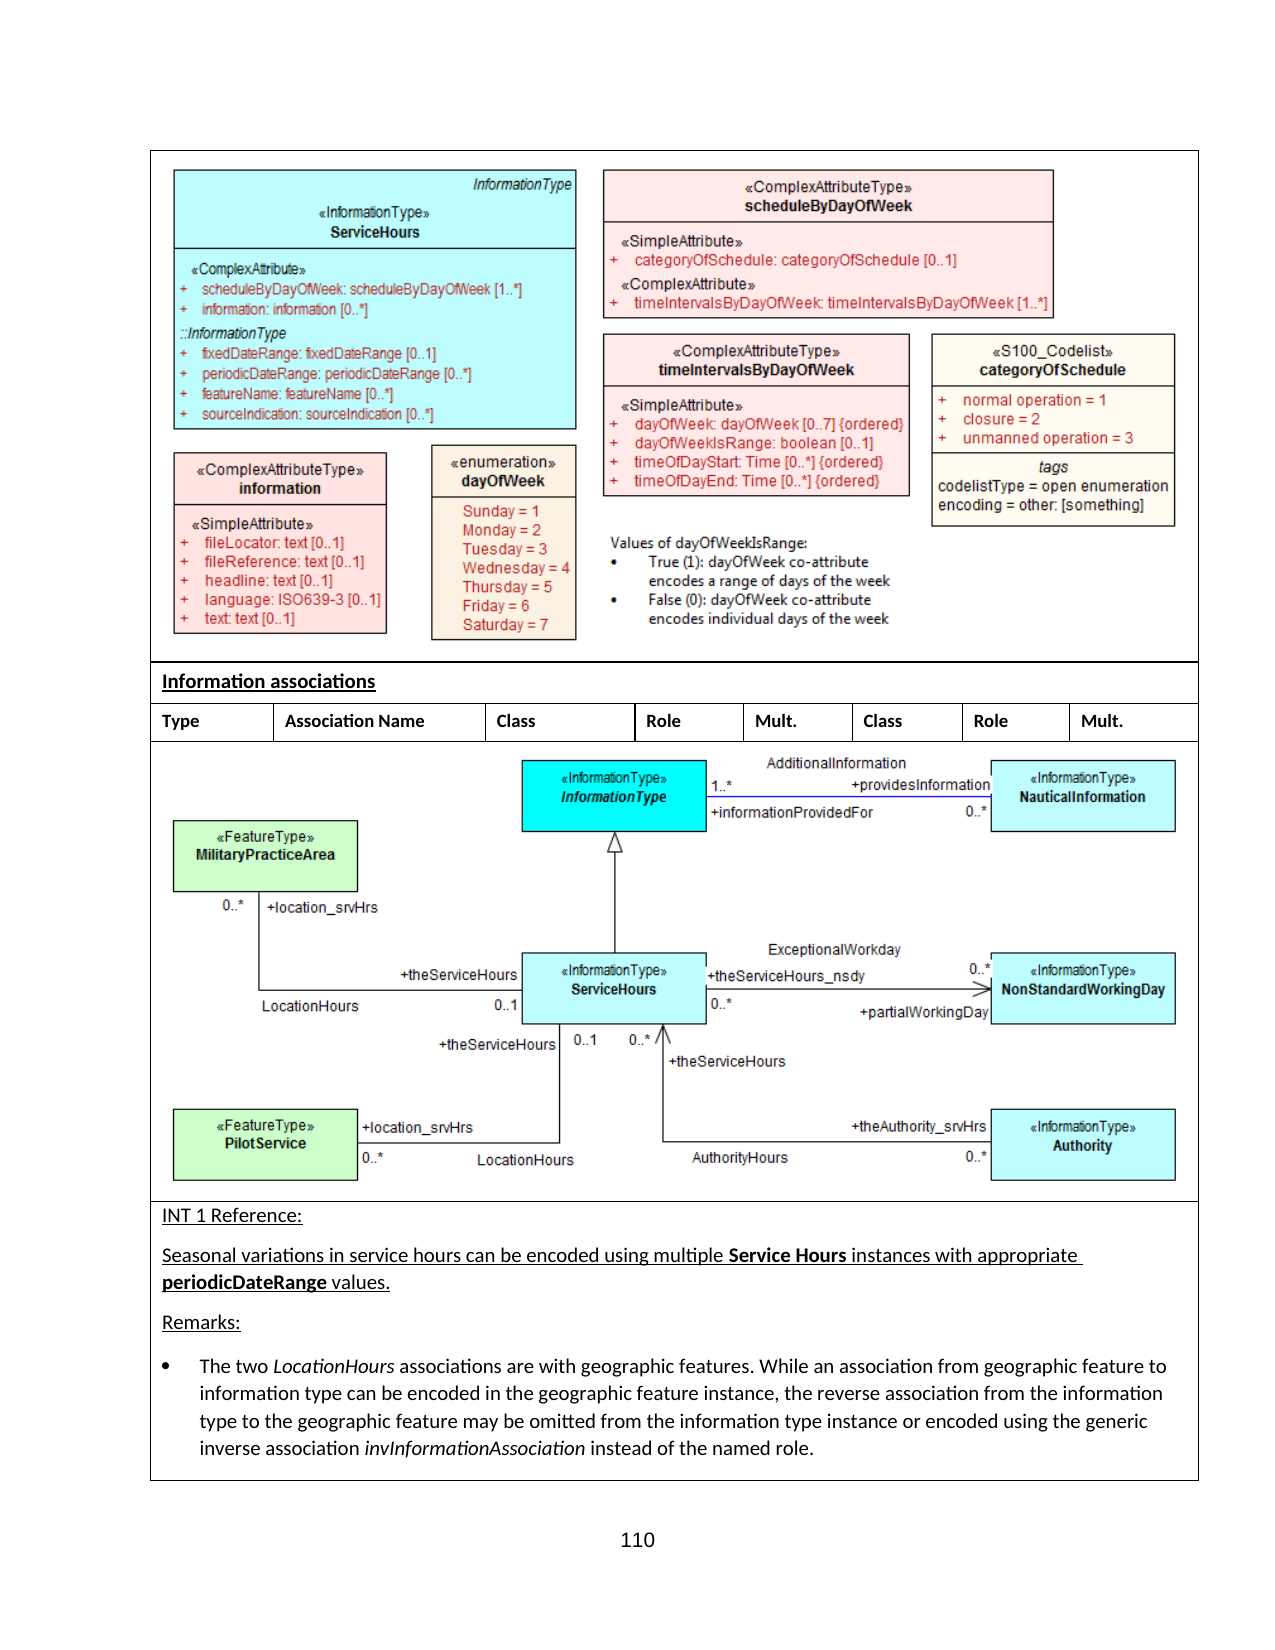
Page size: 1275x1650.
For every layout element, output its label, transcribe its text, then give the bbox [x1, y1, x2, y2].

table_cell Mult. [1070, 704, 1198, 741]
table_cell Type [151, 704, 273, 741]
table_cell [151, 1202, 1198, 1479]
table_cell Association Name [274, 704, 485, 741]
table_cell Class [853, 704, 962, 741]
picture [161, 157, 1188, 653]
table_cell [151, 151, 1198, 661]
table_cell Role [963, 704, 1069, 741]
table_cell Mult. [744, 704, 852, 741]
picture [161, 748, 1188, 1193]
table_cell Role [636, 704, 743, 741]
table_cell [151, 742, 1198, 1201]
table_cell Information associations [151, 663, 1198, 702]
table_cell Class [486, 704, 634, 741]
